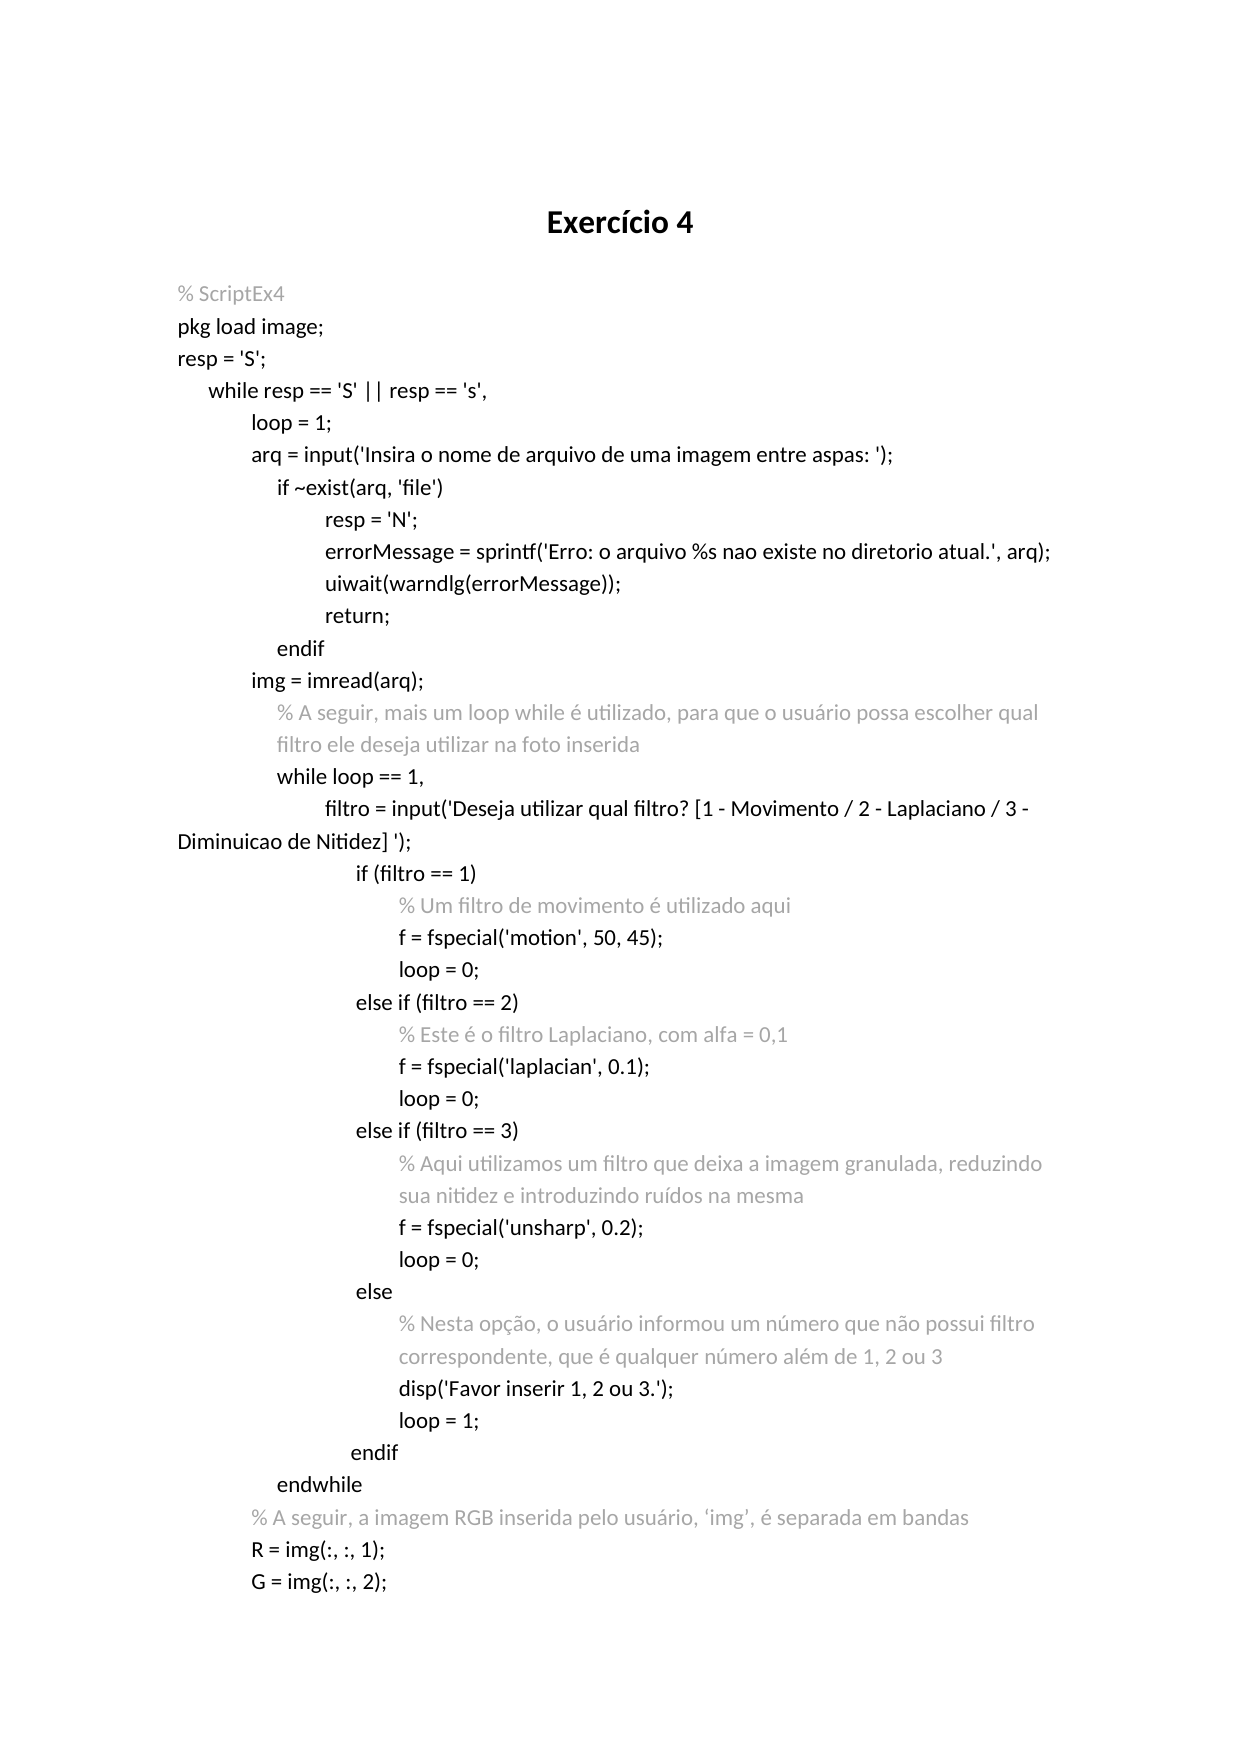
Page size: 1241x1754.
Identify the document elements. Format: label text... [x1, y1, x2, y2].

text G = img(:, :, 2); [177, 1567, 1063, 1595]
text uiwait(warndlg(errorMessage)); [177, 569, 1063, 597]
text % Aqui utilizamos um filtro que deixa a imagem granulada, reduzindo sua nitidez e introduzindo ruídos na mesma [177, 1149, 1063, 1209]
text endif [177, 634, 1063, 662]
text % A seguir, mais um loop while é utilizado, para que o usuário possa escolher qual filtro ele deseja utilizar na foto inserida [177, 698, 1063, 758]
text filtro = input('Deseja utilizar qual filtro? [1 - Movimento / 2 - Laplaciano / 3 - Diminuicao de Nitidez] '); [177, 794, 1063, 855]
text pkg load image; [177, 312, 1063, 340]
text resp = 'N'; [177, 505, 1063, 533]
text % Este é o filtro Laplaciano, com alfa = 0,1 [177, 1020, 1063, 1048]
text loop = 0; [177, 956, 1063, 983]
text % A seguir, a imagem RGB inserida pelo usuário, ‘img’, é separada em bandas [177, 1503, 1063, 1531]
text resp = 'S'; [177, 344, 1063, 372]
text else [177, 1277, 1063, 1305]
text arq = input('Insira o nome de arquivo de uma imagem entre aspas: '); [177, 441, 1063, 468]
text errorMessage = sprintf('Erro: o arquivo %s nao existe no diretorio atual.', arq); [177, 537, 1063, 565]
text disp('Favor inserir 1, 2 ou 3.'); [177, 1374, 1063, 1402]
text loop = 0; [177, 1084, 1063, 1112]
text loop = 1; [177, 1406, 1063, 1434]
text img = imread(arq); [177, 666, 1063, 694]
text return; [177, 601, 1063, 629]
text else if (filtro == 2) [177, 988, 1063, 1016]
text if (filtro == 1) [177, 859, 1063, 887]
text f = fspecial('motion', 50, 45); [177, 923, 1063, 951]
text % Nesta opção, o usuário informou um número que não possui filtro correspondente, que é qualquer número além de 1, 2 ou 3 [177, 1309, 1063, 1370]
text % Um filtro de movimento é utilizado aqui [177, 891, 1063, 919]
text endwhile [177, 1471, 1063, 1498]
text % ScriptEx4 [177, 279, 1063, 308]
text f = fspecial('unsharp', 0.2); [177, 1213, 1063, 1241]
text else if (filtro == 3) [177, 1116, 1063, 1144]
text endif [177, 1438, 1063, 1466]
text while loop == 1, [177, 762, 1063, 790]
text loop = 1; [177, 408, 1063, 436]
text Exercício 4 [177, 201, 1063, 241]
text while resp == 'S' || resp == 's', [177, 376, 1063, 404]
text R = img(:, :, 1); [177, 1535, 1063, 1563]
text f = fspecial('laplacian', 0.1); [177, 1052, 1063, 1080]
text loop = 0; [177, 1245, 1063, 1273]
text if ~exist(arq, 'file') [177, 473, 1063, 501]
